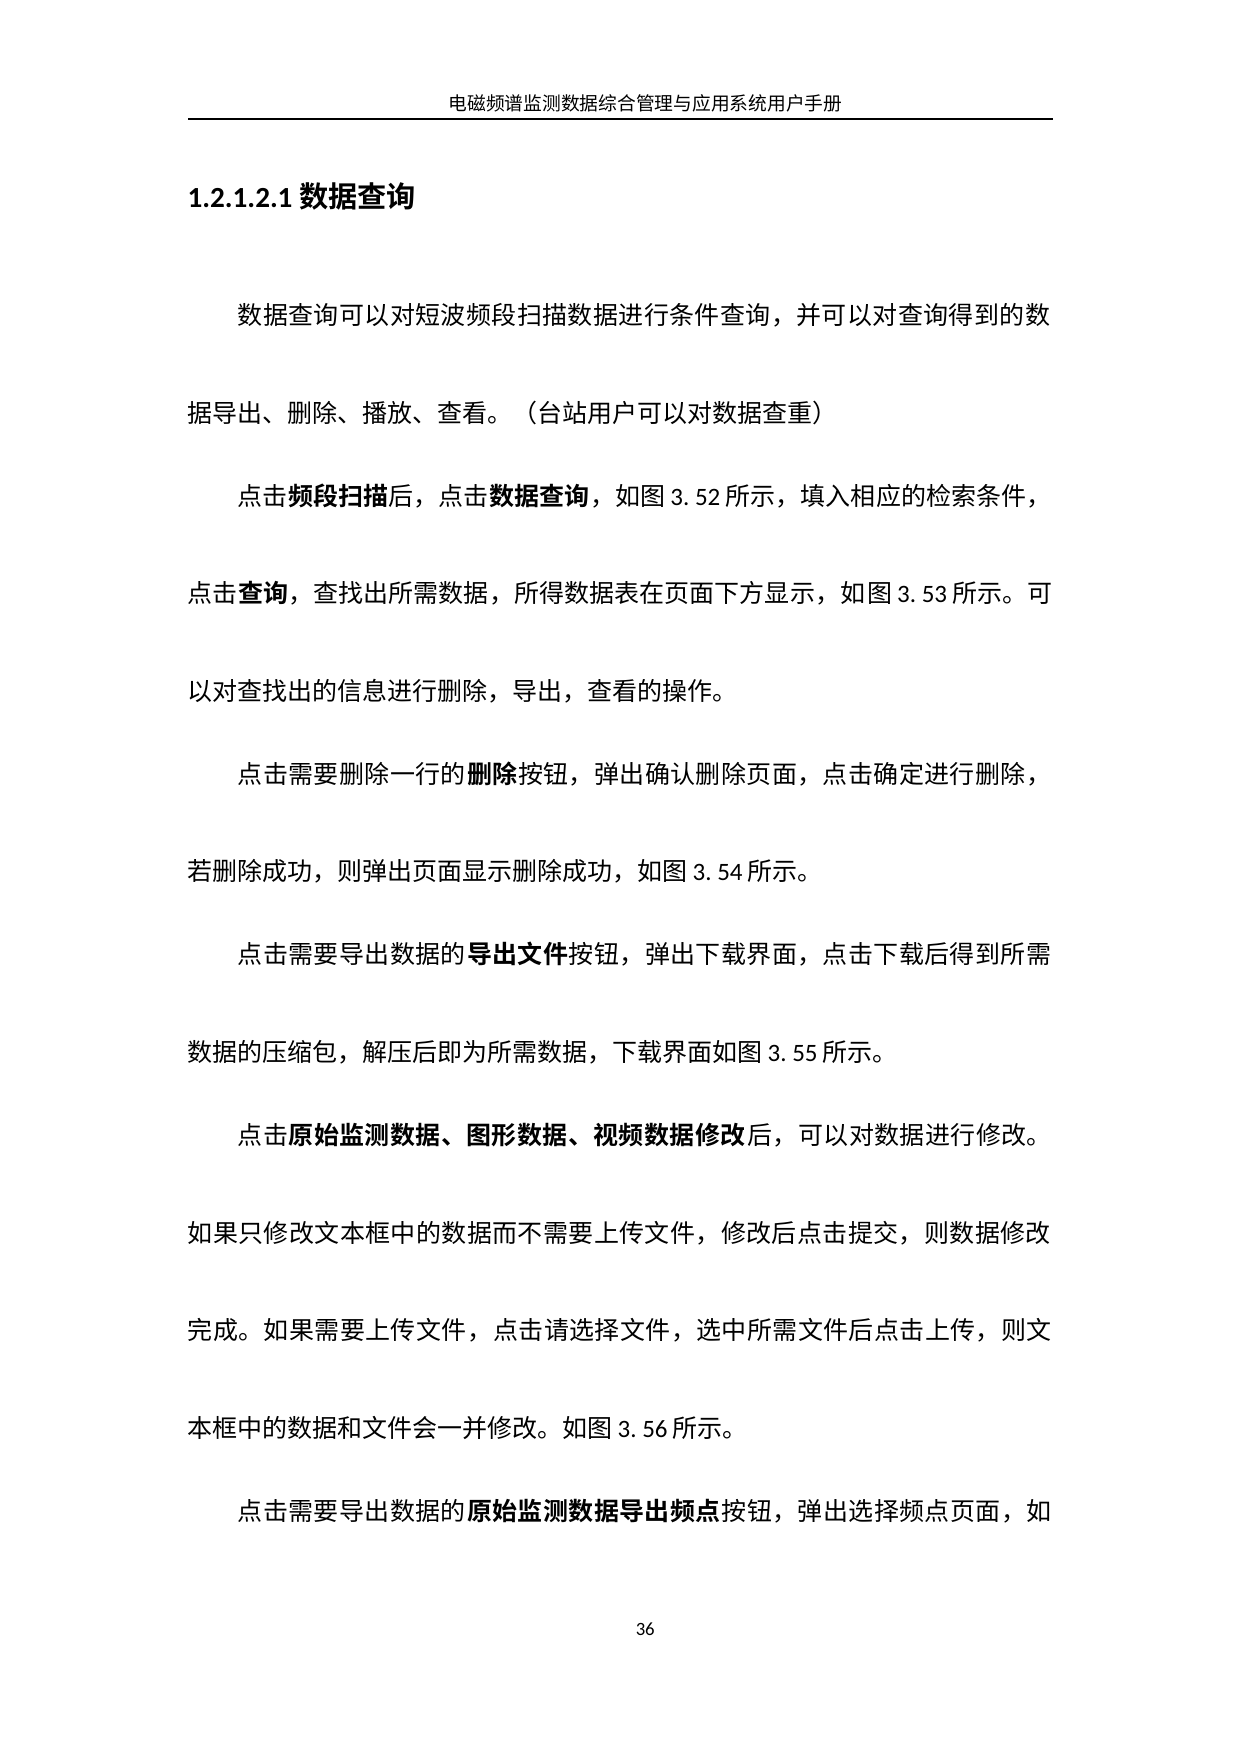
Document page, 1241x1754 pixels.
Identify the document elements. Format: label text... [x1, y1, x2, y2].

text 点击需要删除一行的删除按钮，弹出确认删除页面，点击确定进行删除，若删除成功，则弹出页面显示删除成功，如图3. 54所示。 [187, 740, 1053, 902]
text 点击需要导出数据的导出文件按钮，弹出下载界面，点击下载后得到所需数据的压缩包，解压后即为所需数据，下载界面如图3. 55所示。 [187, 921, 1053, 1083]
text 数据查询可以对短波频段扫描数据进行条件查询，并可以对查询得到的数据导出、删除、播放、查看。（台站用户可以对数据查重） [187, 281, 1053, 444]
subtitle 1.2.1.2.1 数据查询 [187, 162, 1053, 227]
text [187, 1477, 1053, 1542]
text 点击原始监测数据、图形数据、视频数据修改后，可以对数据进行修改。如果只修改文本框中的数据而不需要上传文件，修改后点击提交，则数据修改完成。如果需要上传文件，点击请选择文件，选中所需文件后点击上传，则文本框中的数据和文件会一并修改。如图3. 56所示。 [187, 1101, 1053, 1459]
text 点击频段扫描后，点击数据查询，如图3. 52所示，填入相应的检索条件，点击查询，查找出所需数据，所得数据表在页面下方显示，如图3. 53所示。可以对查找出的信息进行删除，导出，查看的操作。 [187, 462, 1053, 722]
